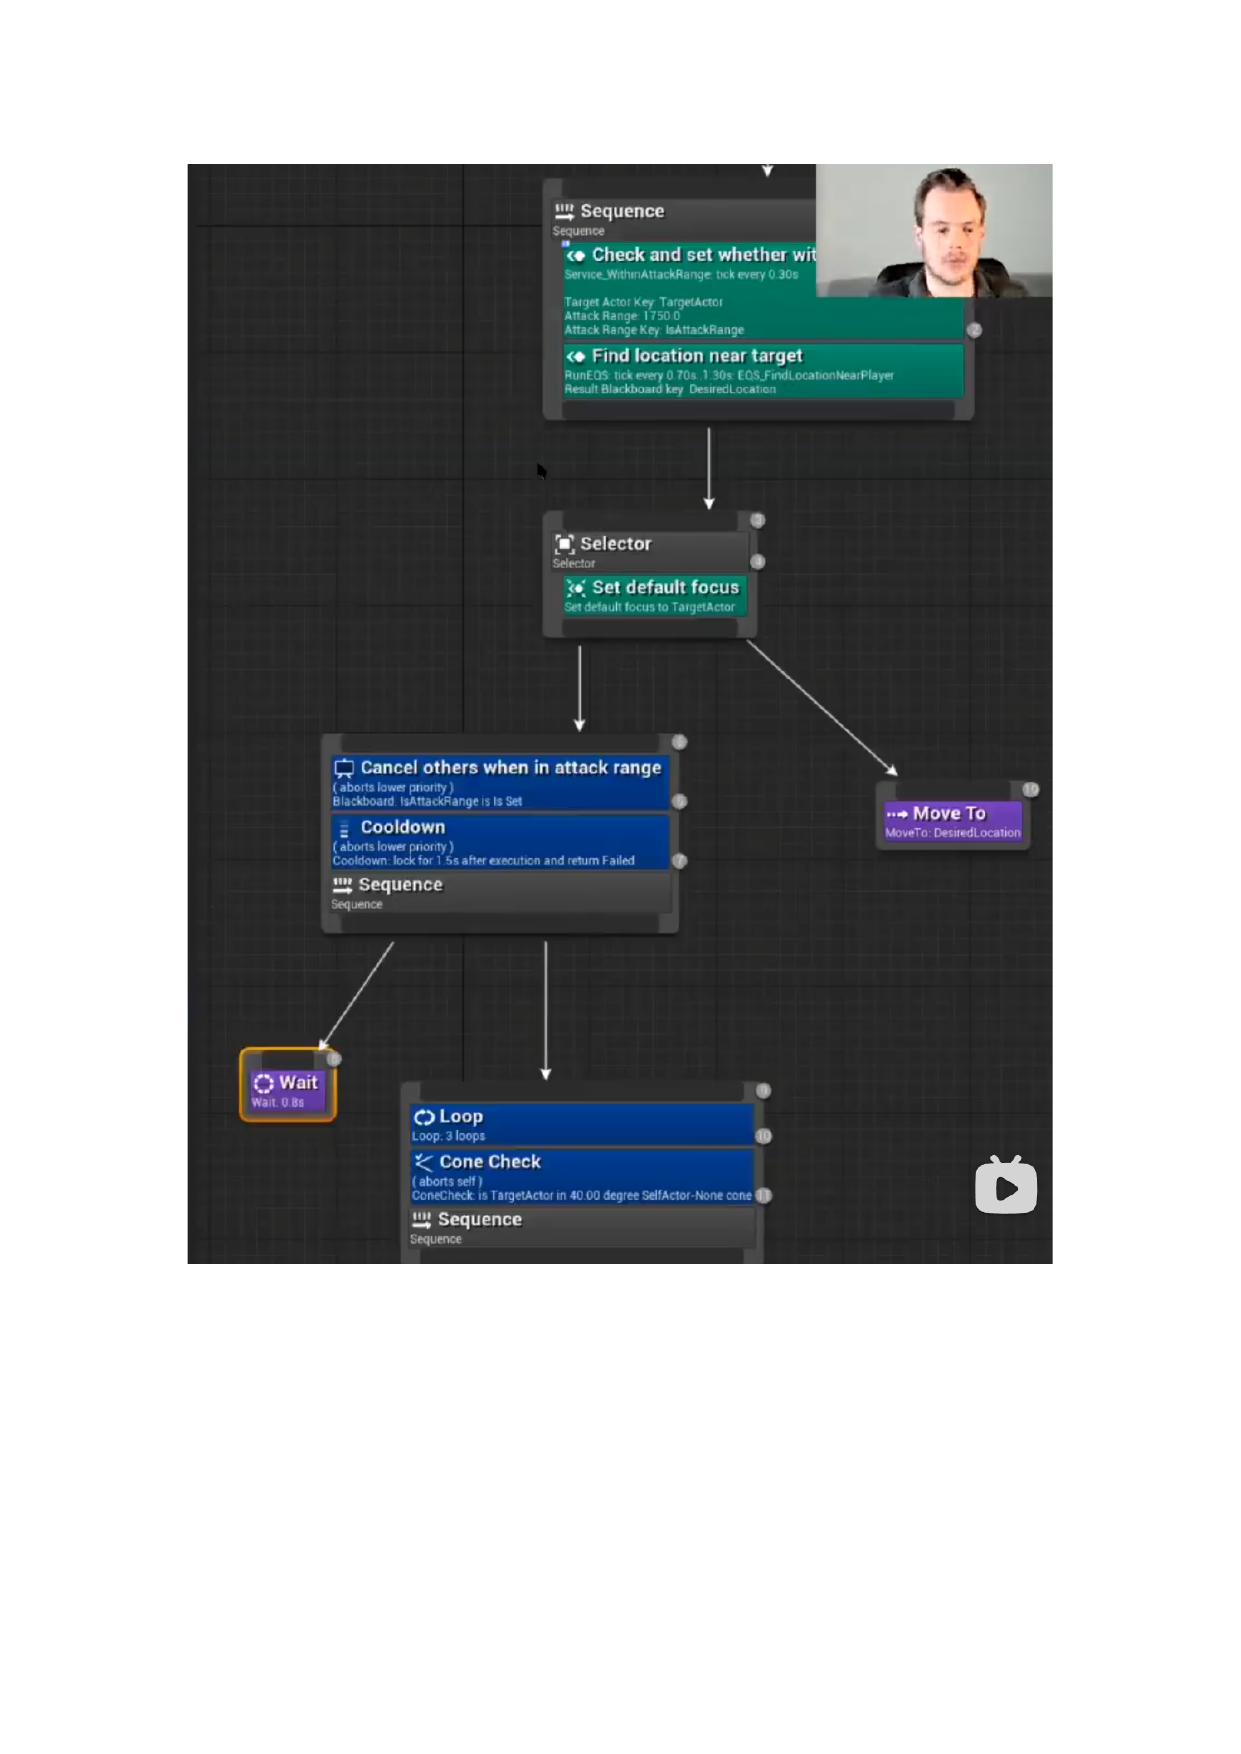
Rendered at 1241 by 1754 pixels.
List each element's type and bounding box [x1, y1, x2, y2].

picture [187, 164, 1053, 1264]
